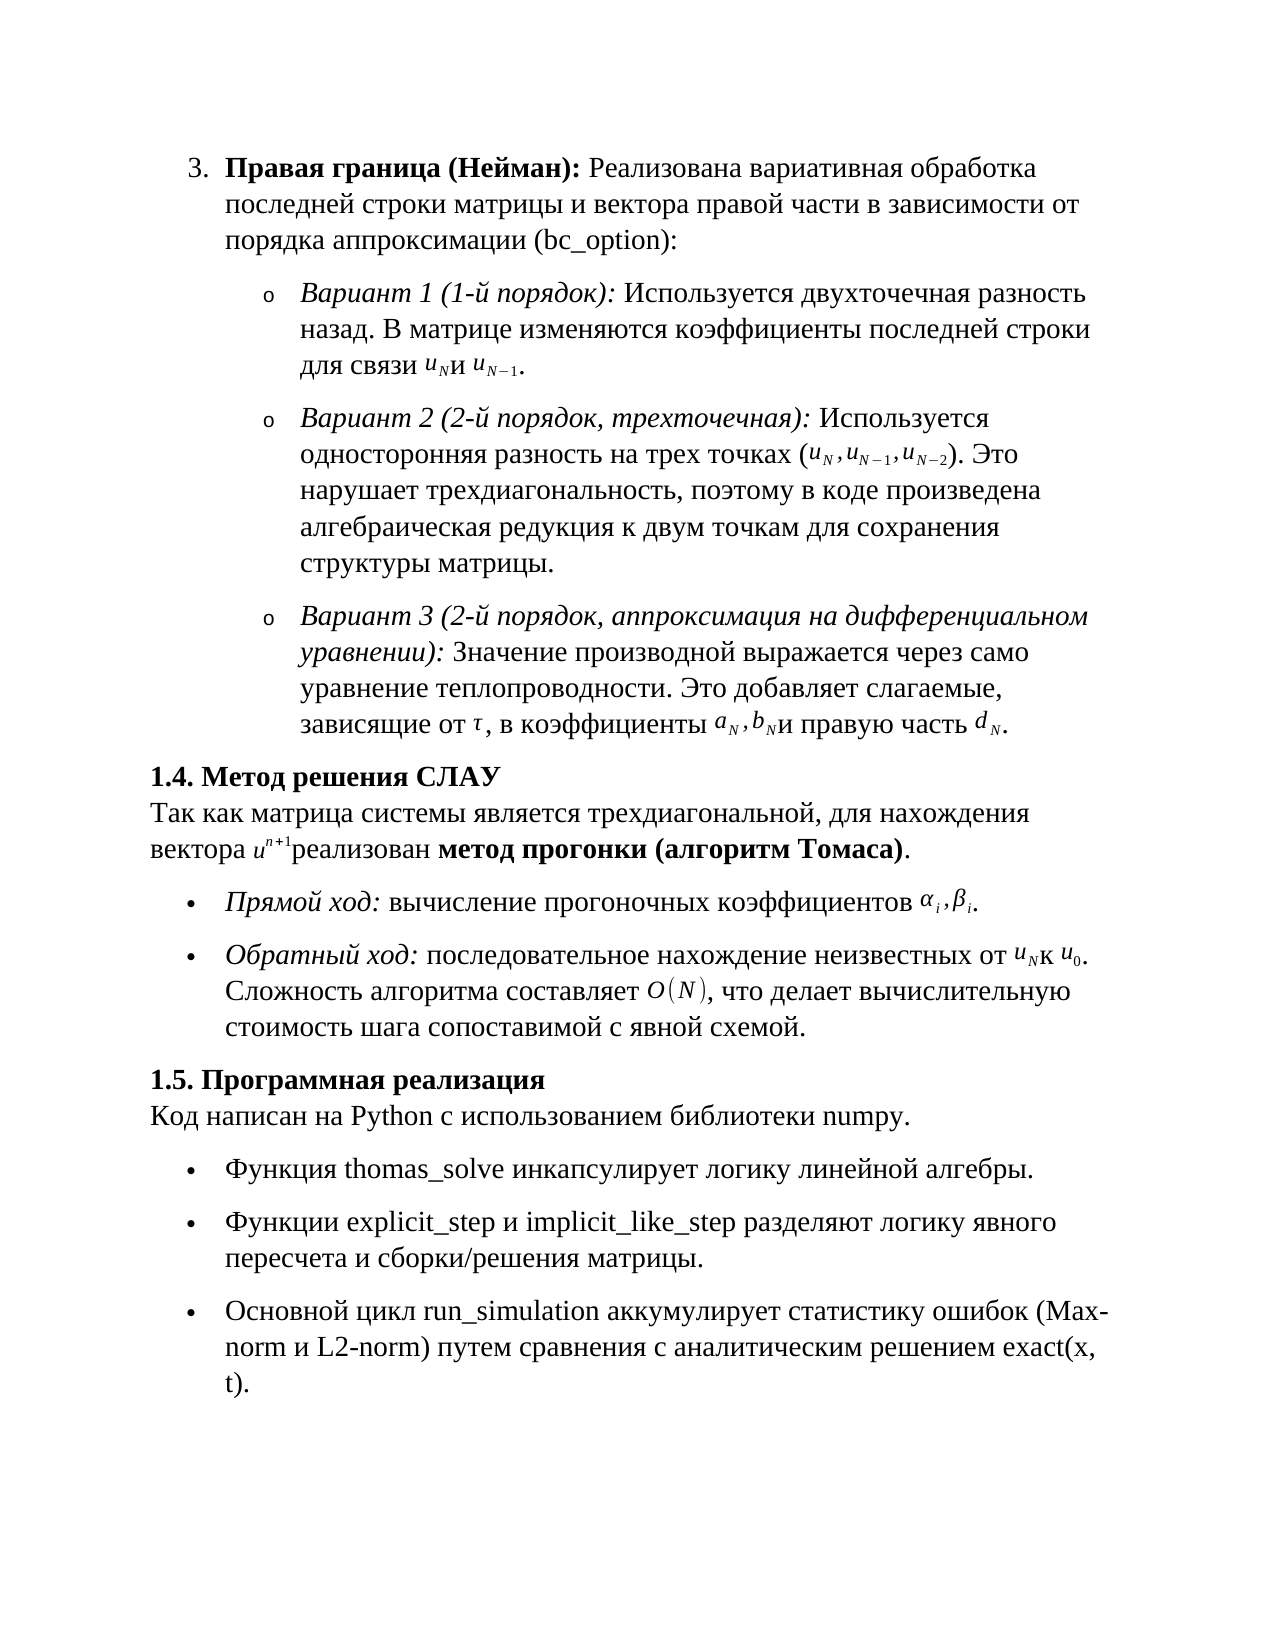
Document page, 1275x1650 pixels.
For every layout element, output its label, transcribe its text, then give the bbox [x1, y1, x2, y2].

list Вариант 2 (2-й порядок, трехточечная): Используется односторонняя разность на трех точках (). Это нарушает трехдиагональность, поэтому в коде произведена алгебраическая редукция к двум точкам для сохранения структуры матрицы. [262, 400, 1125, 578]
list Прямой ход: вычисление прогоночных коэффициентов . [187, 884, 1125, 917]
list Функция thomas_solve инкапсулирует логику линейной алгебры. [187, 1151, 1125, 1184]
text 1.4. Метод решения СЛАУ Так как матрица системы является трехдиагональной, для нахождения вектора реализован метод прогонки (алгоритм Томаса). [150, 759, 1125, 865]
list Правая граница (Нейман): Реализована вариативная обработка последней строки матрицы и вектора правой части в зависимости от порядка аппроксимации (bc_option): [187, 150, 1125, 256]
text 1.5. Программная реализация Код написан на Python с использованием библиотеки numpy. [150, 1062, 1125, 1132]
list Обратный ход: последовательное нахождение неизвестных от к . Сложность алгоритма составляет , что делает вычислительную стоимость шага сопоставимой с явной схемой. [187, 937, 1125, 1043]
list Вариант 3 (2-й порядок, аппроксимация на дифференциальном уравнении): Значение производной выражается через само уравнение теплопроводности. Это добавляет слагаемые, зависящие от , в коэффициенты и правую часть . [262, 598, 1125, 739]
list Вариант 1 (1-й порядок): Используется двухточечная разность назад. В матрице изменяются коэффициенты последней строки для связи и . [262, 275, 1125, 381]
list Функции explicit_step и implicit_like_step разделяют логику явного пересчета и сборки/решения матрицы. [187, 1204, 1125, 1273]
list Основной цикл run_simulation аккумулирует статистику ошибок (Max-norm и L2-norm) путем сравнения с аналитическим решением exact(x, t). [187, 1293, 1125, 1398]
